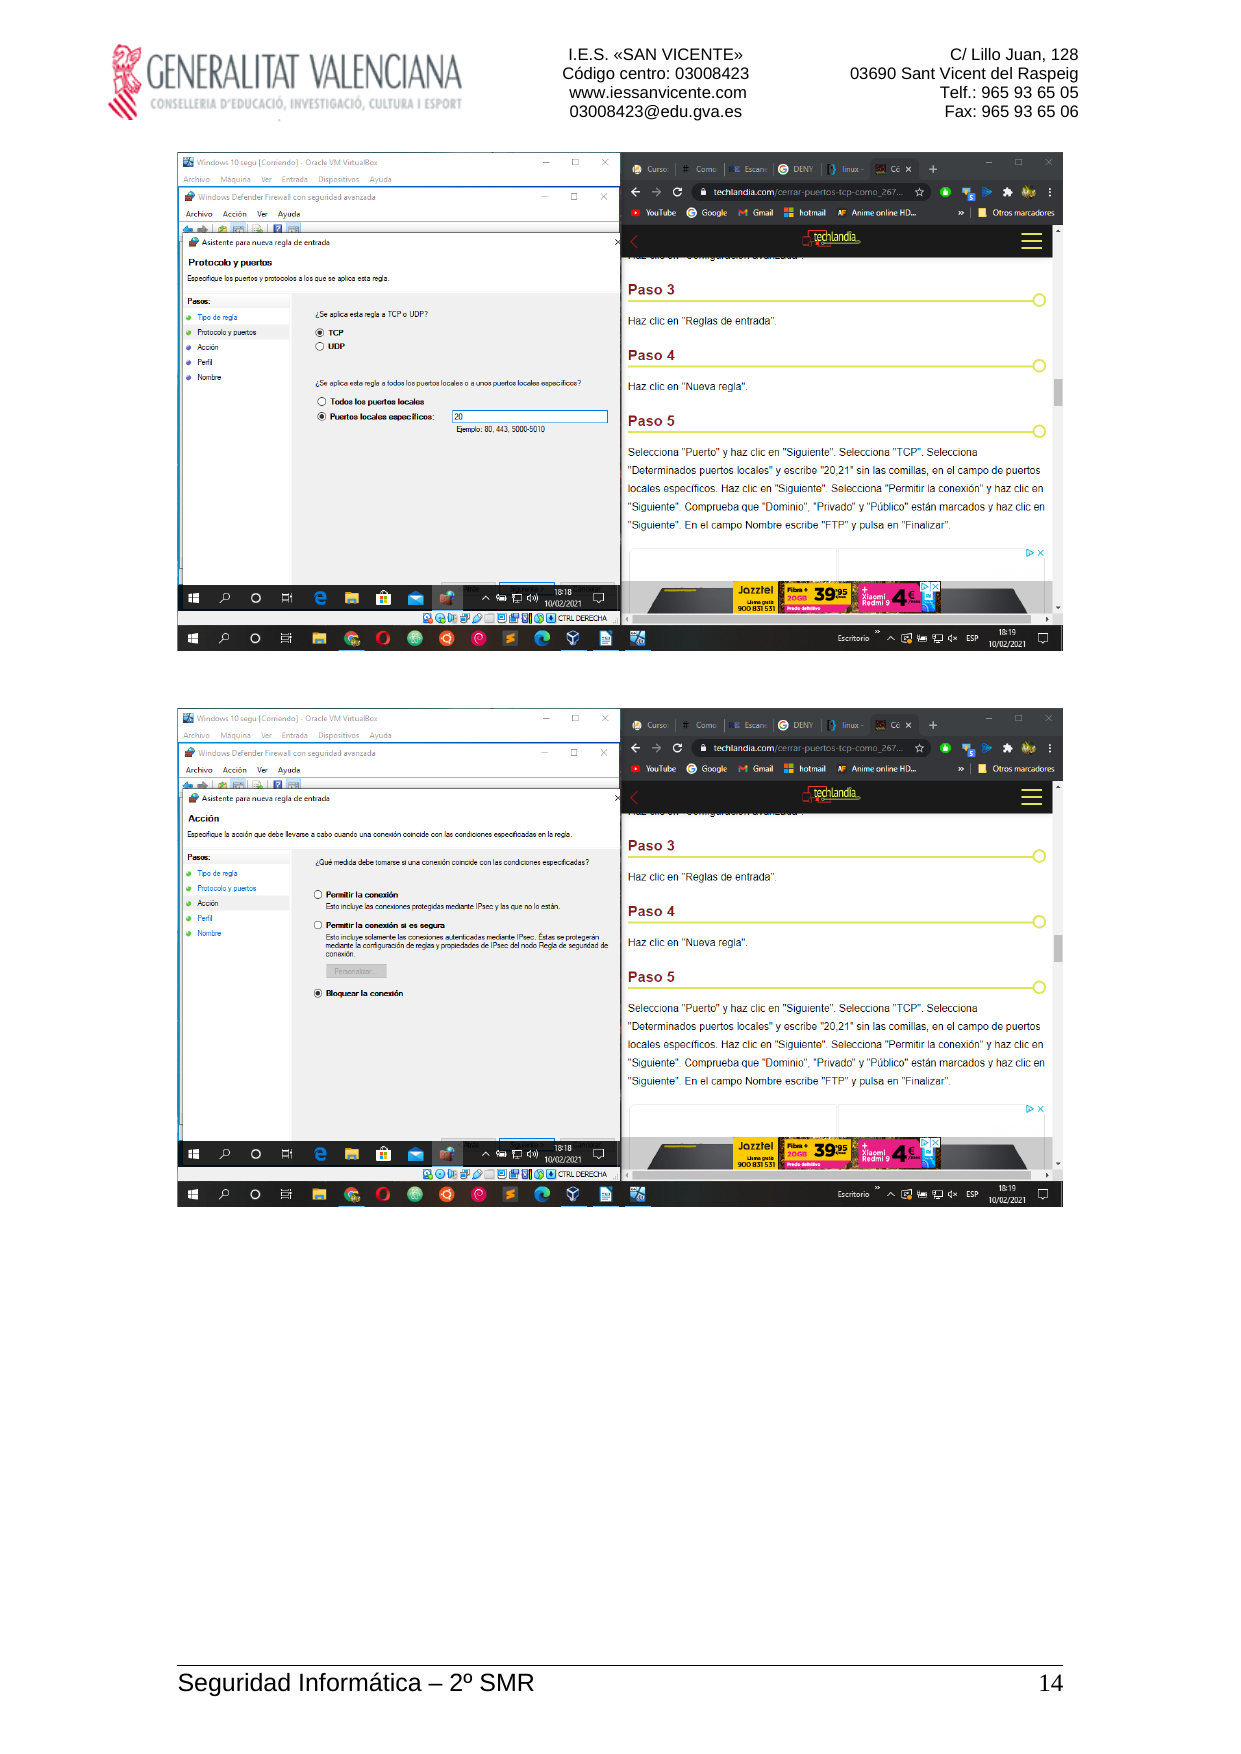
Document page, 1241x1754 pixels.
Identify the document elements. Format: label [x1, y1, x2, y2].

picture [177, 708, 1063, 1207]
picture [87, 44, 472, 122]
picture [177, 152, 1063, 651]
